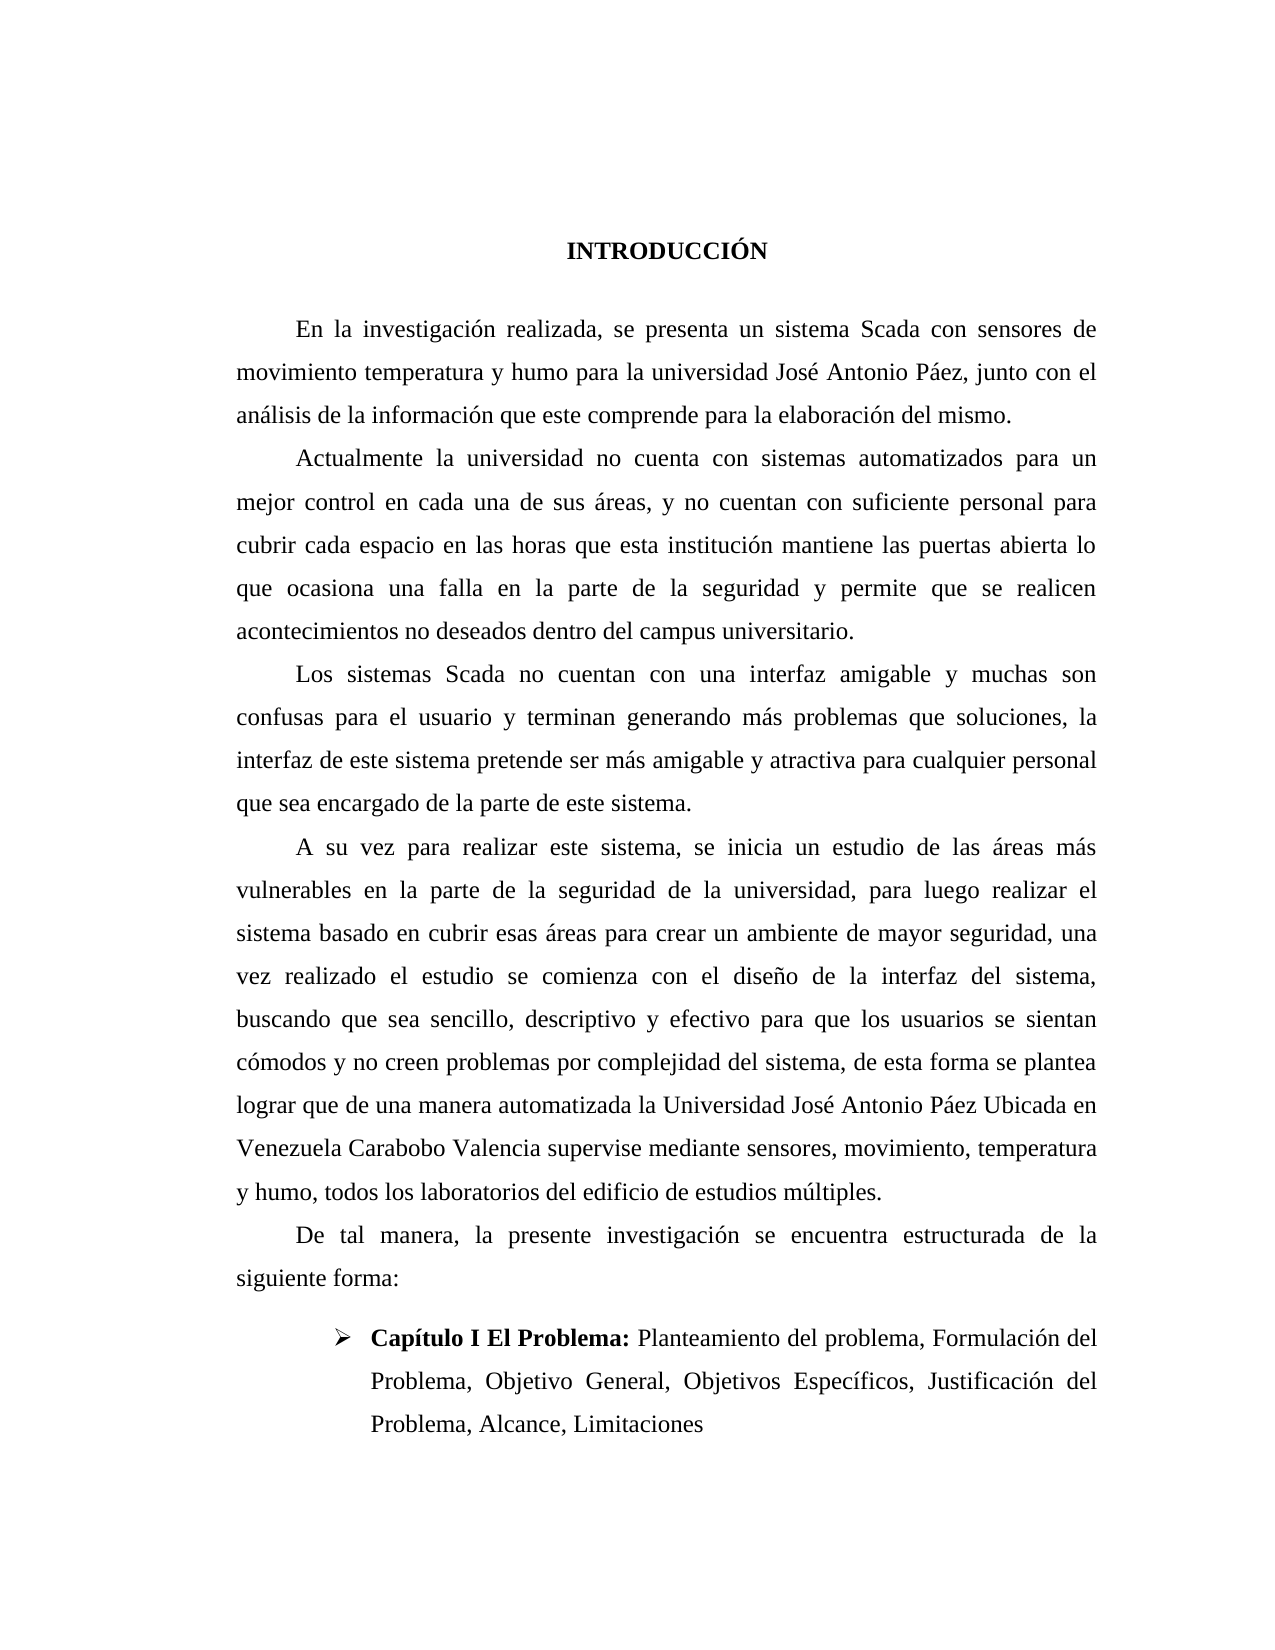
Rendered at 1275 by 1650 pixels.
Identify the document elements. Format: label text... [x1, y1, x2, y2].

subtitle INTRODUCCIÓN [236, 236, 1098, 265]
text En la investigación realizada, se presenta un sistema Scada con sensores de movimiento temperatura y humo para la universidad José Antonio Páez, junto con el análisis de la información que este comprende para la elaboración del mismo. [236, 314, 1098, 429]
list Capítulo I El Problema: Planteamiento del problema, Formulación del Problema, Objetivo General, Objetivos Específicos, Justificación del Problema, Alcance, Limitaciones [333, 1323, 1098, 1438]
text A su vez para realizar este sistema, se inicia un estudio de las áreas más vulnerables en la parte de la seguridad de la universidad, para luego realizar el sistema basado en cubrir esas áreas para crear un ambiente de mayor seguridad, una vez realizado el estudio se comienza con el diseño de la interfaz del sistema, buscando que sea sencillo, descriptivo y efectivo para que los usuarios se sientan cómodos y no creen problemas por complejidad del sistema, de esta forma se plantea lograr que de una manera automatizada la Universidad José Antonio Páez Ubicada en Venezuela Carabobo Valencia supervise mediante sensores, movimiento, temperatura y humo, todos los laboratorios del edificio de estudios múltiples. [236, 832, 1098, 1205]
text De tal manera, la presente investigación se encuentra estructurada de la siguiente forma: [236, 1220, 1098, 1292]
text Actualmente la universidad no cuenta con sistemas automatizados para un mejor control en cada una de sus áreas, y no cuentan con suficiente personal para cubrir cada espacio en las horas que esta institución mantiene las puertas abierta lo que ocasiona una falla en la parte de la seguridad y permite que se realicen acontecimientos no deseados dentro del campus universitario. [236, 443, 1098, 645]
text Los sistemas Scada no cuentan con una interfaz amigable y muchas son confusas para el usuario y terminan generando más problemas que soluciones, la interfaz de este sistema pretende ser más amigable y atractiva para cualquier personal que sea encargado de la parte de este sistema. [236, 659, 1098, 817]
